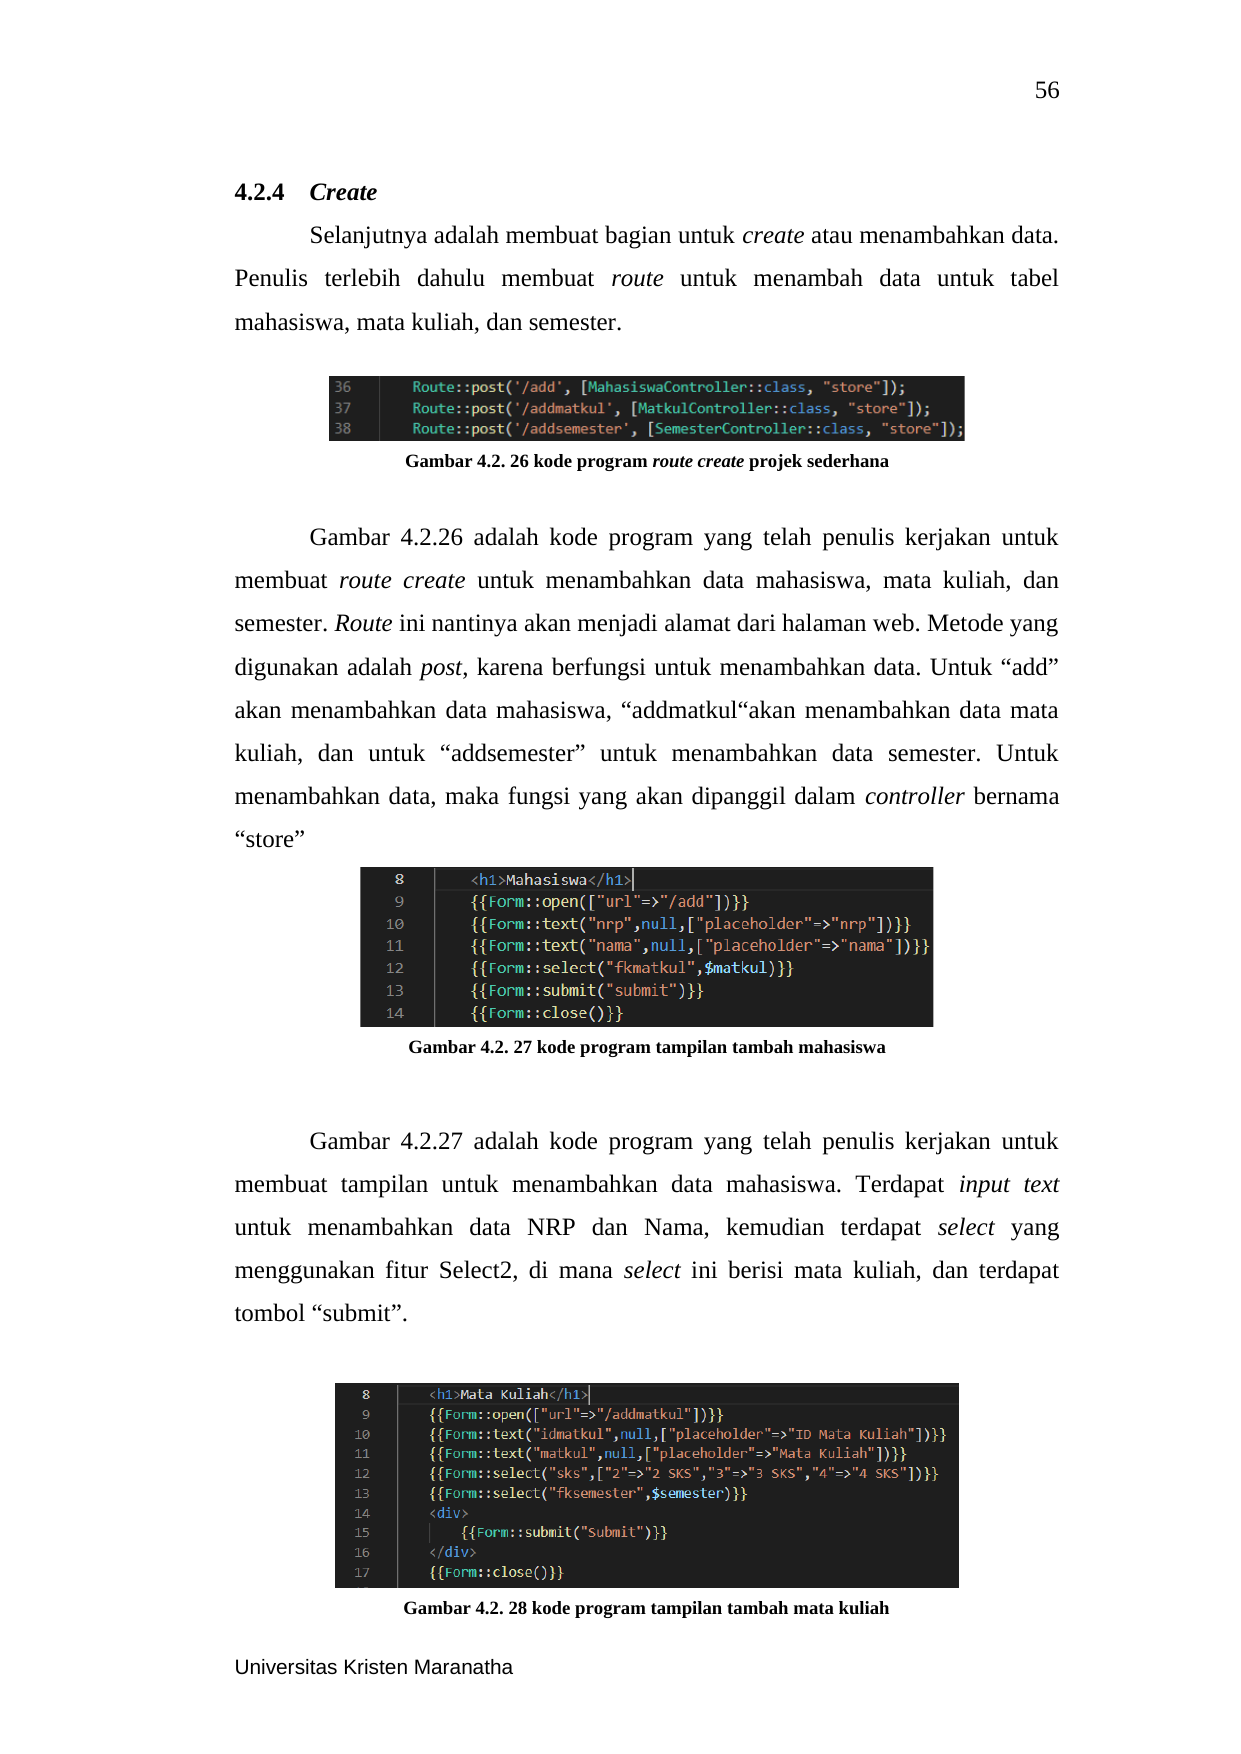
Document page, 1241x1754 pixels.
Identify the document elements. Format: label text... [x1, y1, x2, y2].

subtitle 4.2.4 Create [234, 177, 1059, 206]
picture [360, 867, 934, 1027]
picture [329, 376, 965, 441]
picture [335, 1383, 959, 1588]
text Gambar 4.2.26 adalah kode program yang telah penulis kerjakan untuk membuat route create untuk menambahkan data mahasiswa, mata kuliah, dan semester. Route ini nantinya akan menjadi alamat dari halaman web. Metode yang digunakan adalah post, karena berfungsi untuk menambahkan data. Untuk “add” akan menambahkan data mahasiswa, “addmatkul“akan menambahkan data mata kuliah, dan untuk “addsemester” untuk menambahkan data semester. Untuk menambahkan data, maka fungsi yang akan dipanggil dalam controller bernama “store” [234, 522, 1059, 853]
text Selanjutnya adalah membuat bagian untuk create atau menambahkan data. Penulis terlebih dahulu membuat route untuk menambah data untuk tabel mahasiswa, mata kuliah, dan semester. [234, 220, 1059, 335]
text Gambar 4.2.27 adalah kode program yang telah penulis kerjakan untuk membuat tampilan untuk menambahkan data mahasiswa. Terdapat input text untuk menambahkan data NRP dan Nama, kemudian terdapat select yang menggunakan fitur Select2, di mana select ini berisi mata kuliah, dan terdapat tombol “submit”. [234, 1126, 1059, 1327]
